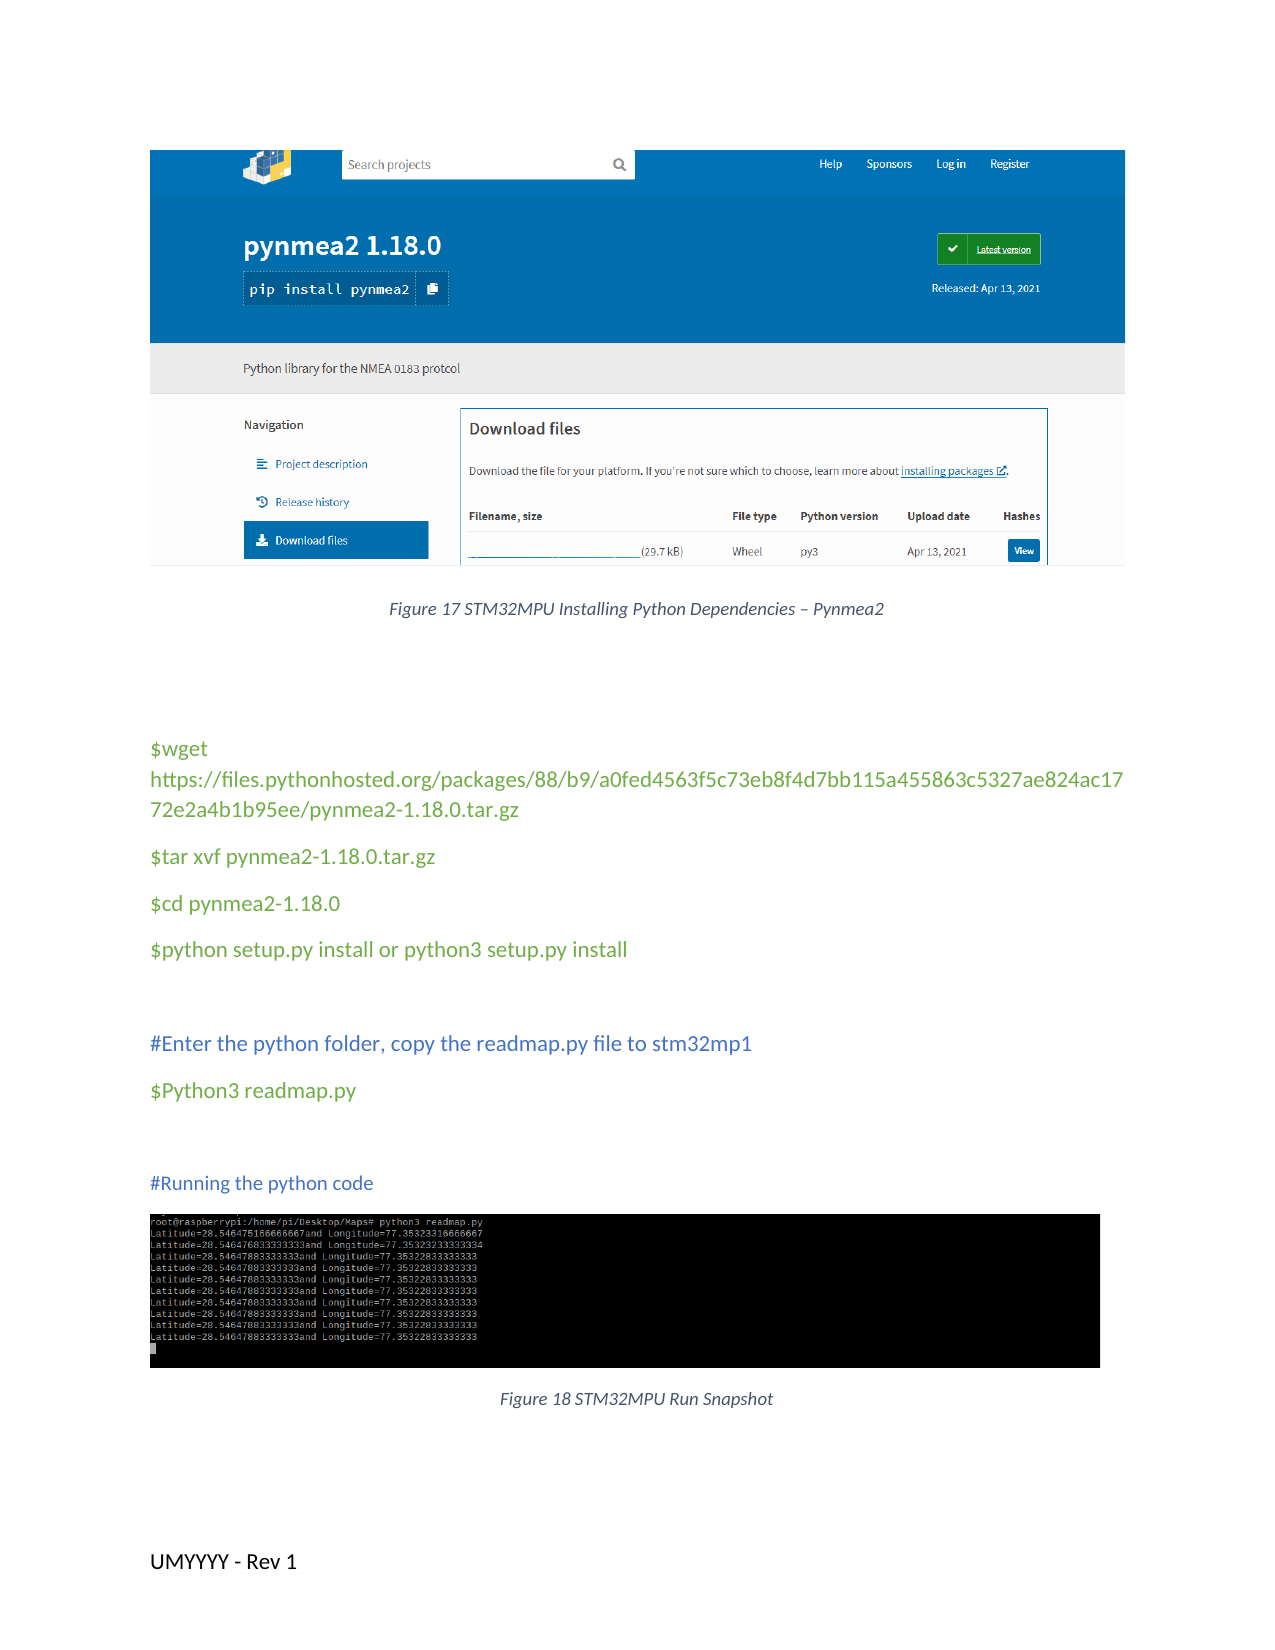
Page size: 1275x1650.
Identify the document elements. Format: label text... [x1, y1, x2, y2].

text $cd pynmea2-1.18.0 [150, 889, 1125, 917]
text $python setup.py install or python3 setup.py install [150, 936, 1125, 964]
text $wget https://files.pythonhosted.org/packages/88/b9/a0fed4563f5c73eb8f4d7bb115a455863c5327ae824ac1772e2a4b1b95ee/pynmea2-1.18.0.tar.gz [150, 734, 1125, 823]
text $tar xvf pynmea2-1.18.0.tar.gz [150, 842, 1125, 870]
picture [150, 1214, 1101, 1368]
picture [150, 150, 1125, 566]
text $Python3 readmap.py [150, 1076, 1125, 1104]
text #Enter the python folder, copy the readmap.py file to stm32mp1 [150, 1029, 1125, 1057]
text #Running the python code [150, 1170, 1125, 1195]
